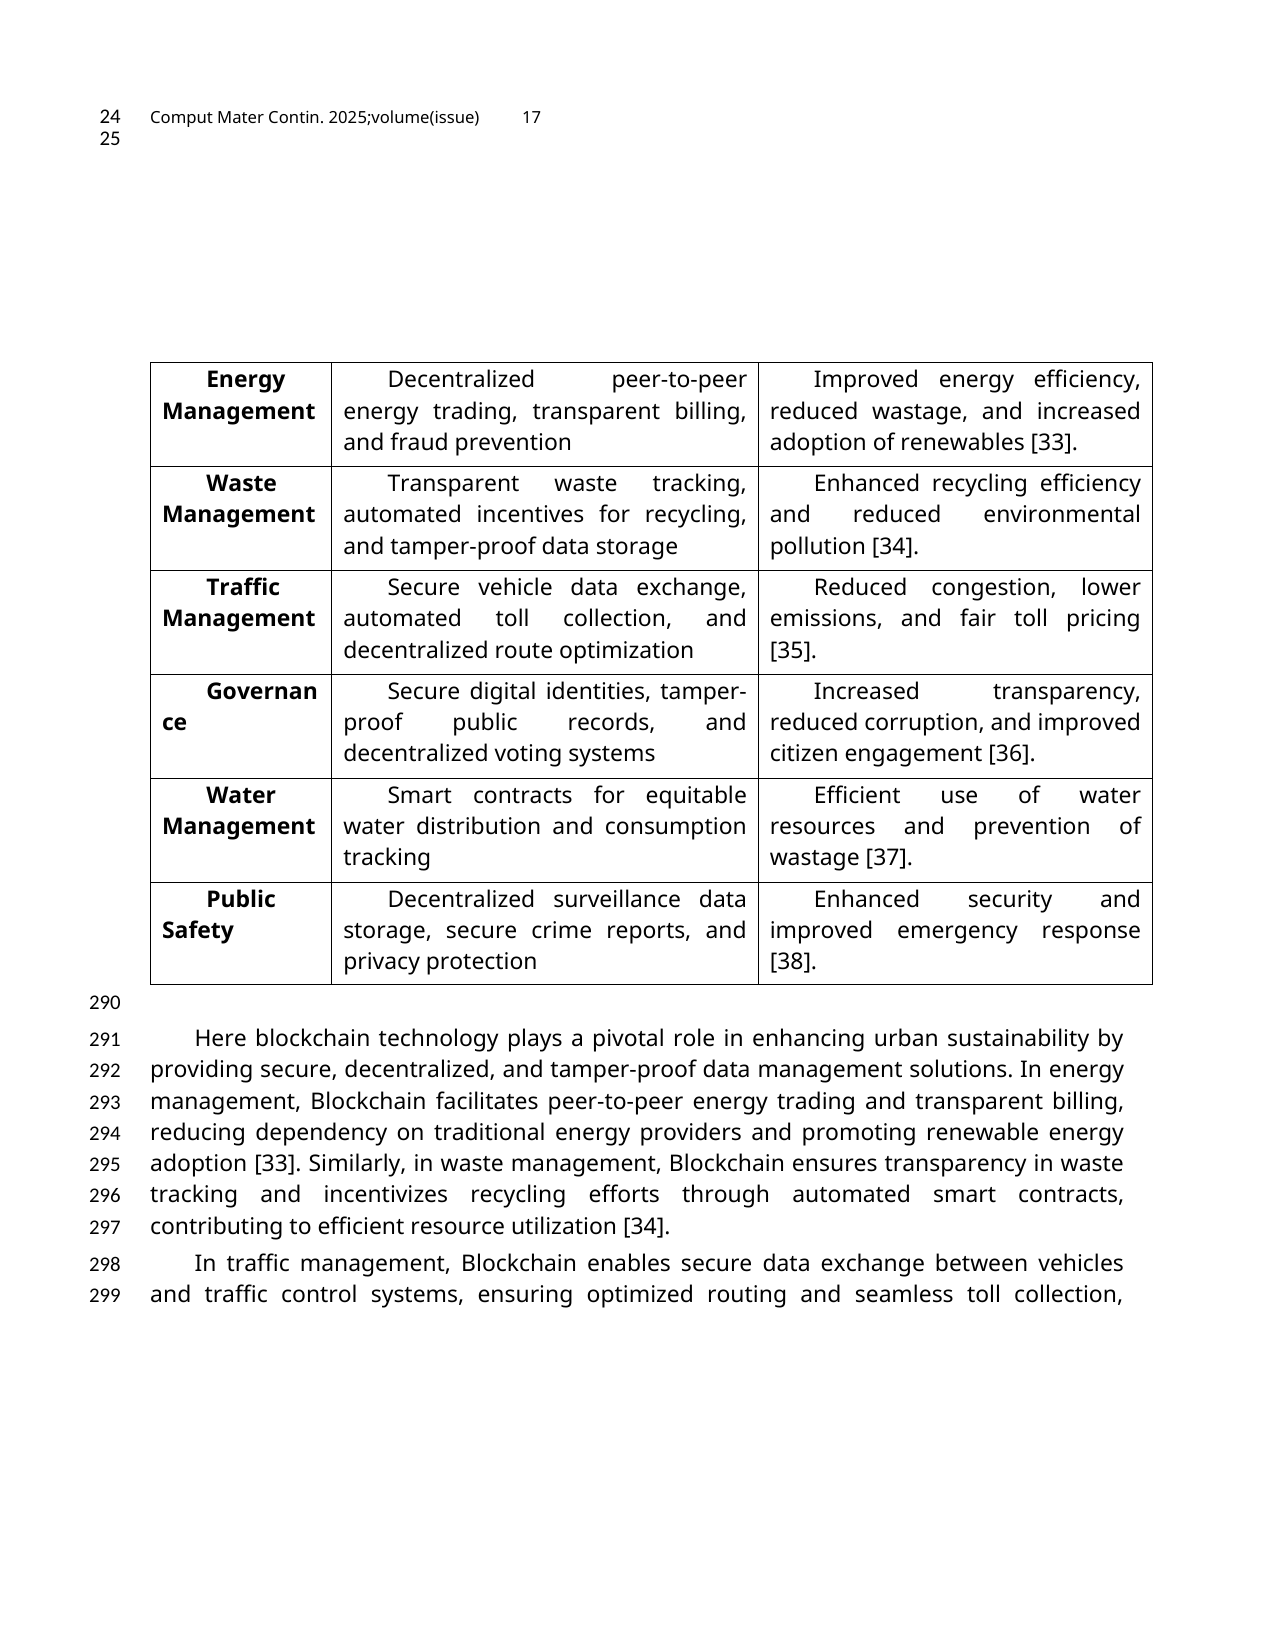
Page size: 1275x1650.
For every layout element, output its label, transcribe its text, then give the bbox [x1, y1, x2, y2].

table_cell Traffic Management [151, 571, 331, 674]
table_cell Enhanced recycling efficiency and reduced environmental pollution [34]. [759, 467, 1152, 570]
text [150, 1247, 1125, 1309]
table_cell Increased transparency, reduced corruption, and improved citizen engagement [36]. [759, 675, 1152, 778]
table_cell Secure digital identities, tamper-proof public records, and decentralized voting systems [332, 675, 758, 778]
table_cell Secure vehicle data exchange, automated toll collection, and decentralized route optimization [332, 571, 758, 674]
table_cell Decentralized surveillance data storage, secure crime reports, and privacy protection [332, 883, 758, 983]
table_cell Water Management [151, 779, 331, 882]
table_cell Enhanced security and improved emergency response [38]. [759, 883, 1152, 983]
table_cell Smart contracts for equitable water distribution and consumption tracking [332, 779, 758, 882]
table_cell Public Safety [151, 883, 331, 983]
table_cell Energy Management [151, 363, 331, 466]
table_cell Transparent waste tracking, automated incentives for recycling, and tamper-proof data storage [332, 467, 758, 570]
table_cell Reduced congestion, lower emissions, and fair toll pricing [35]. [759, 571, 1152, 674]
table_cell Decentralized peer-to-peer energy trading, transparent billing, and fraud prevention [332, 363, 758, 466]
text Here blockchain technology plays a pivotal role in enhancing urban sustainability by providing secure, decentralized, and tamper-proof data management solutions. In energy management, Blockchain facilitates peer-to-peer energy trading and transparent billing, reducing dependency on traditional energy providers and promoting renewable energy adoption [33]. Similarly, in waste management, Blockchain ensures transparency in waste tracking and incentivizes recycling efforts through automated smart contracts, contributing to efficient resource utilization [34]. [150, 1022, 1125, 1241]
table_cell Improved energy efficiency, reduced wastage, and increased adoption of renewables [33]. [759, 363, 1152, 466]
table_cell Efficient use of water resources and prevention of wastage [37]. [759, 779, 1152, 882]
table_cell Waste Management [151, 467, 331, 570]
table_cell Governance [151, 675, 331, 778]
